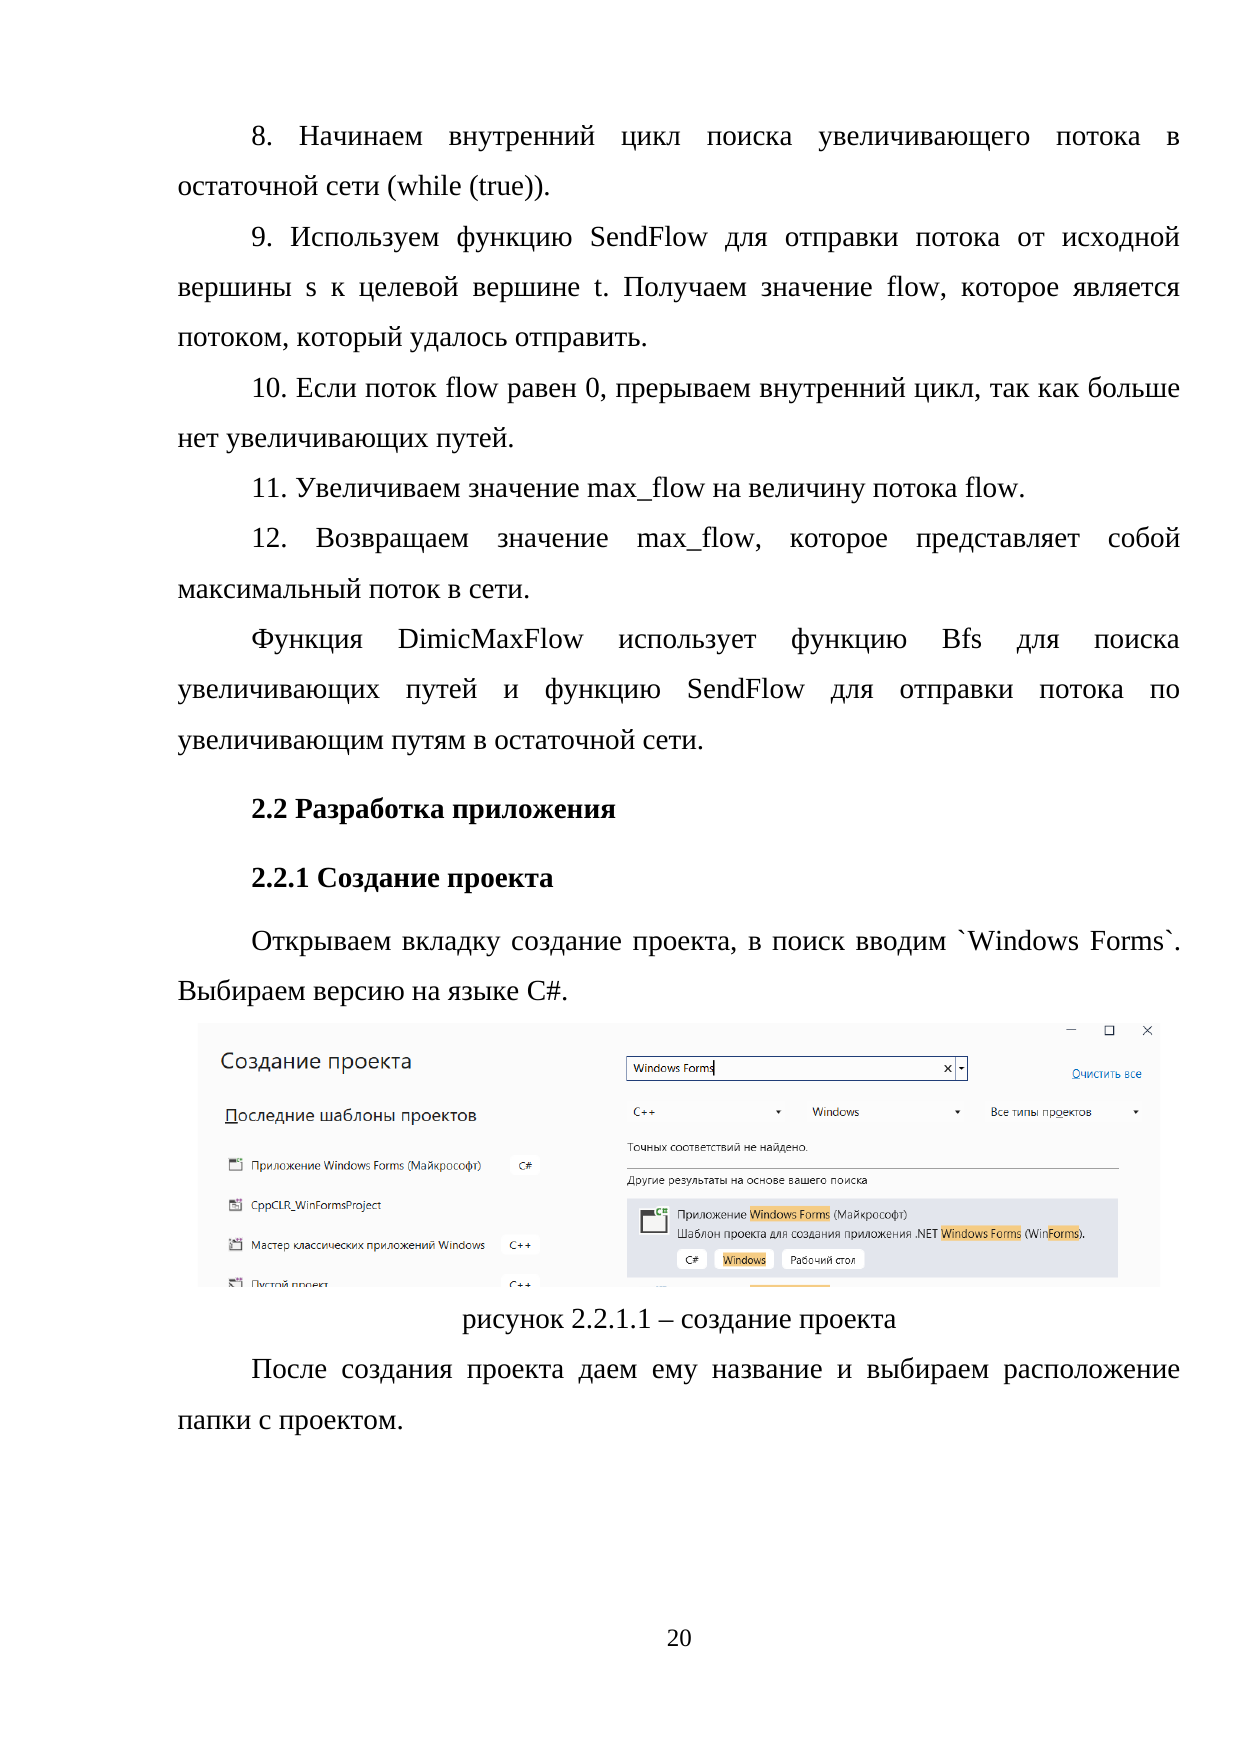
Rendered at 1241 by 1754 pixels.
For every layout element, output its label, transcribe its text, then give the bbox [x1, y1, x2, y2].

text рисунок 2.2.1.1 – создание проекта [177, 1301, 1181, 1335]
text После создания проекта даем ему название и выбираем расположение папки с проектом. [177, 1352, 1181, 1436]
text 12. Возвращаем значение max_flow, которое представляет собой максимальный поток в сети. [177, 521, 1181, 604]
text 11. Увеличиваем значение max_flow на величину потока flow. [177, 470, 1181, 504]
text 9. Используем функцию SendFlow для отправки потока от исходной вершины s к целевой вершине t. Получаем значение flow, которое является потоком, который удалось отправить. [177, 219, 1181, 353]
list Разработка приложения [251, 791, 1181, 824]
picture [197, 1023, 1161, 1287]
text 8. Начинаем внутренний цикл поиска увеличивающего потока в остаточной сети (while (true)). [177, 118, 1181, 202]
text 2.2.1 Создание проекта [251, 860, 1181, 893]
text Открываем вкладку создание проекта, в поиск вводим `Windows Forms`. Выбираем версию на языке C#. [177, 923, 1181, 1007]
text Функция DimicMaxFlow использует функцию Bfs для поиска увеличивающих путей и функцию SendFlow для отправки потока по увеличивающим путям в остаточной сети. [177, 621, 1181, 755]
text 10. Если поток flow равен 0, прерываем внутренний цикл, так как больше нет увеличивающих путей. [177, 370, 1181, 453]
